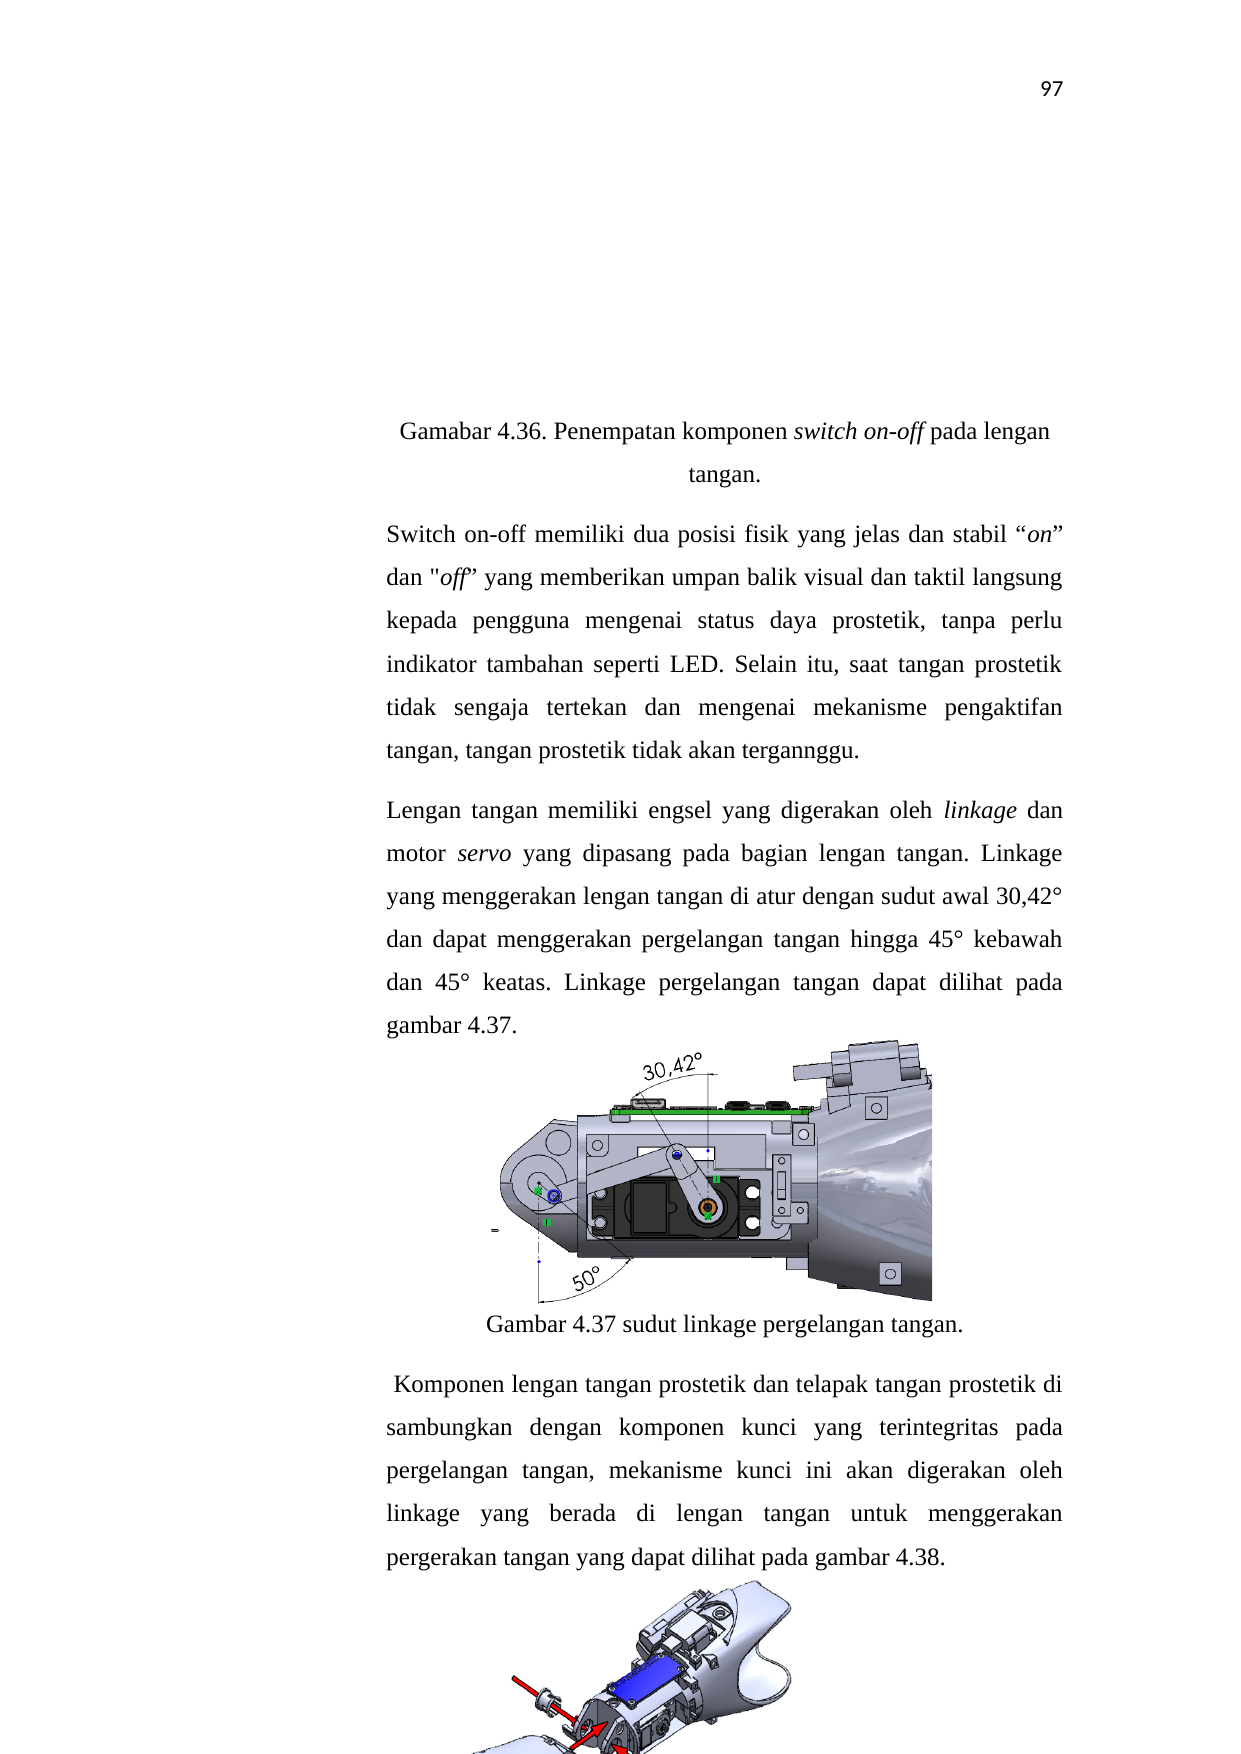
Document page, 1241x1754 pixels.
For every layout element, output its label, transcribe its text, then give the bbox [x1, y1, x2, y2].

text Komponen lengan tangan prostetik dan telapak tangan prostetik di sambungkan dengan komponen kunci yang terintegritas pada pergelangan tangan, mekanisme kunci ini akan digerakan oleh linkage yang berada di lengan tangan untuk menggerakan pergerakan tangan yang dapat dilihat pada gambar 4.38. [386, 1369, 1063, 1570]
picture [491, 1039, 933, 1309]
text Gamabar 4.36. Penempatan komponen switch on-off pada lengan tangan. [386, 416, 1063, 488]
text Switch on-off memiliki dua posisi fisik yang jelas dan stabil “on” dan "off” yang memberikan umpan balik visual dan taktil langsung kepada pengguna mengenai status daya prostetik, tanpa perlu indikator tambahan seperti LED. Selain itu, saat tangan prostetik tidak sengaja tertekan dan mengenai mekanisme pengaktifan tangan, tangan prostetik tidak akan tergannggu. [386, 519, 1063, 764]
picture [370, 1563, 793, 1754]
text Gambar 4.37 sudut linkage pergelangan tangan. [386, 1309, 1063, 1338]
text Lengan tangan memiliki engsel yang digerakan oleh linkage dan motor servo yang dipasang pada bagian lengan tangan. Linkage yang menggerakan lengan tangan di atur dengan sudut awal 30,42° dan dapat menggerakan pergelangan tangan hingga 45° kebawah dan 45° keatas. Linkage pergelangan tangan dapat dilihat pada gambar 4.37. [386, 795, 1063, 1039]
